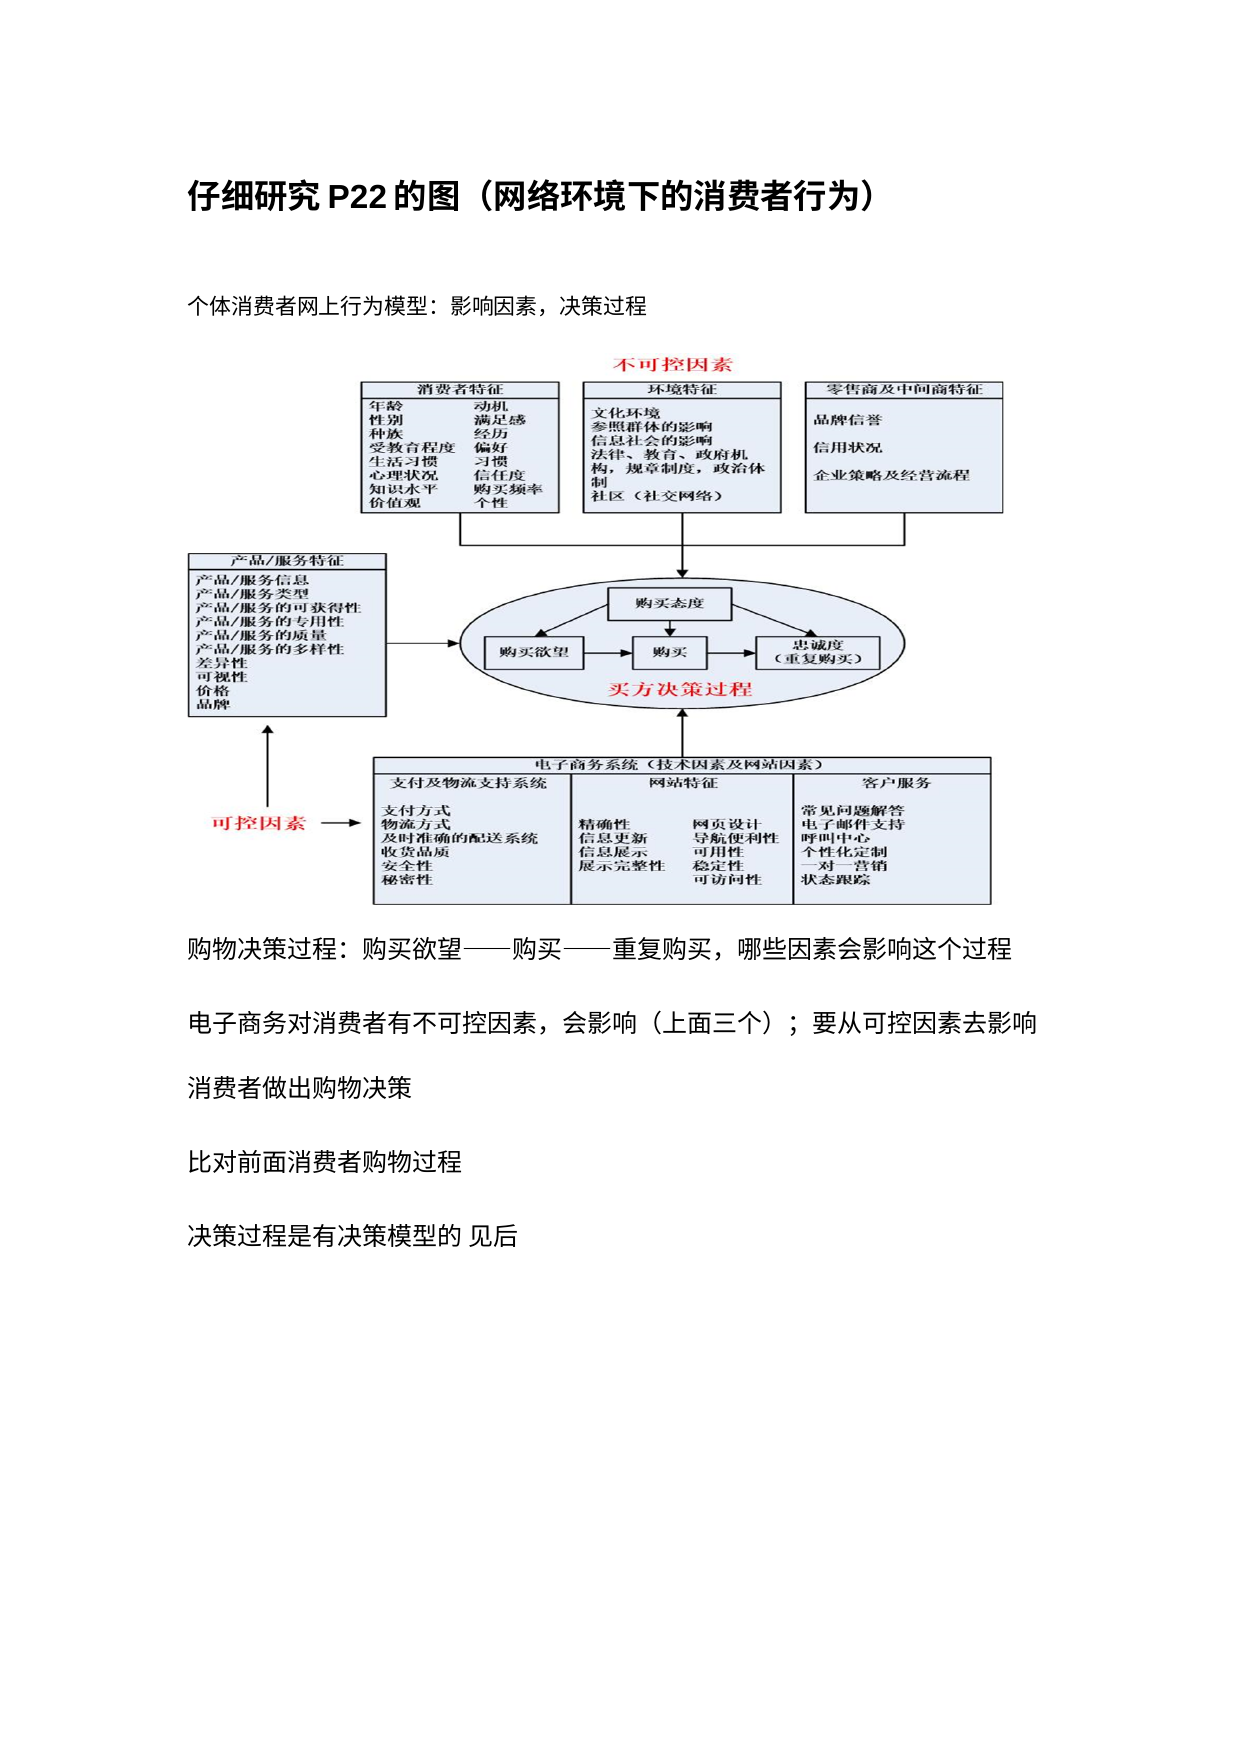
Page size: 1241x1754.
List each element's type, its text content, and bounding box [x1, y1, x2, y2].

text 比对前面消费者购物过程 [187, 1128, 1053, 1193]
text 个体消费者网上行为模型：影响因素，决策过程 [187, 289, 1053, 321]
picture [187, 353, 1004, 905]
text 电子商务对消费者有不可控因素，会影响（上面三个）；要从可控因素去影响消费者做出购物决策 [187, 989, 1053, 1119]
text 购物决策过程：购买欲望——购买——重复购买，哪些因素会影响这个过程 [187, 915, 1053, 980]
subtitle 仔细研究P22的图（网络环境下的消费者行为） [187, 162, 1053, 227]
text 决策过程是有决策模型的 见后 [187, 1202, 1053, 1267]
